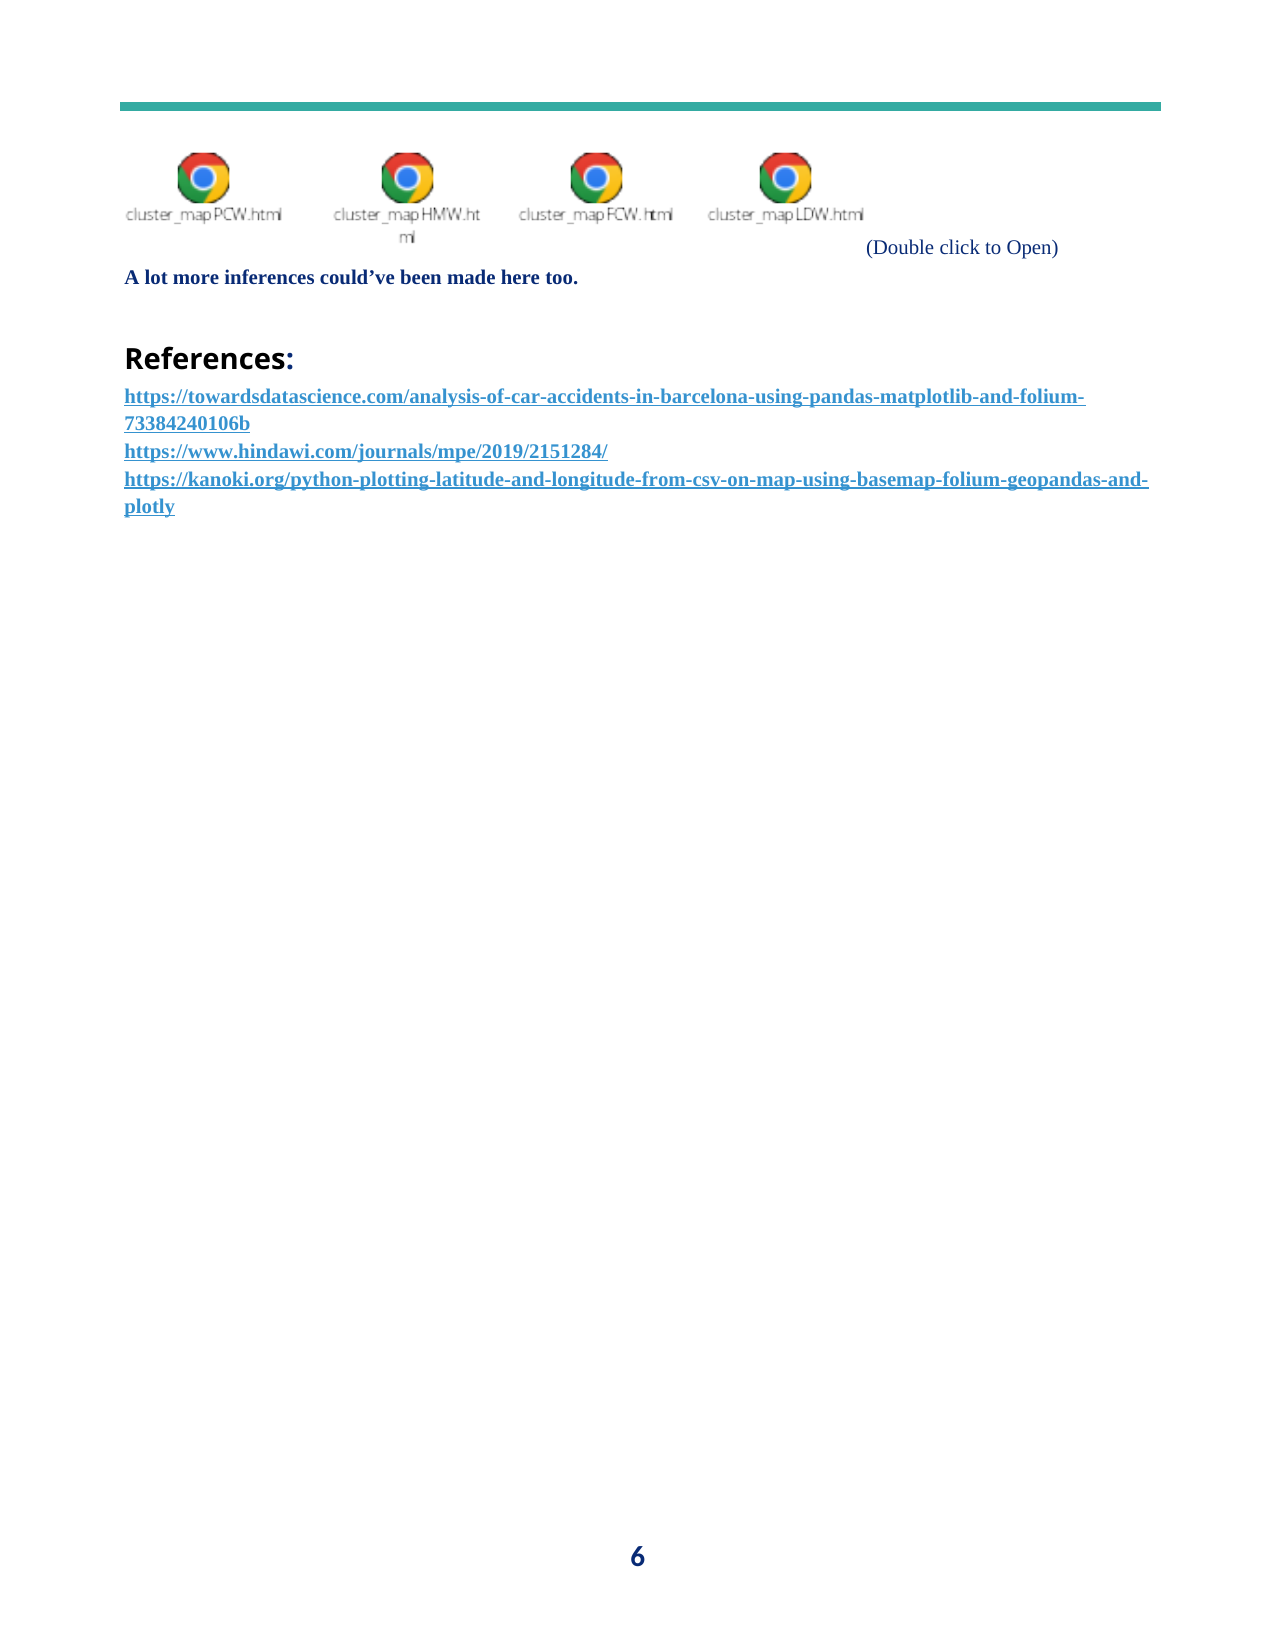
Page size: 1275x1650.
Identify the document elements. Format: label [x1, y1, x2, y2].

table_header [124, 152, 1166, 549]
